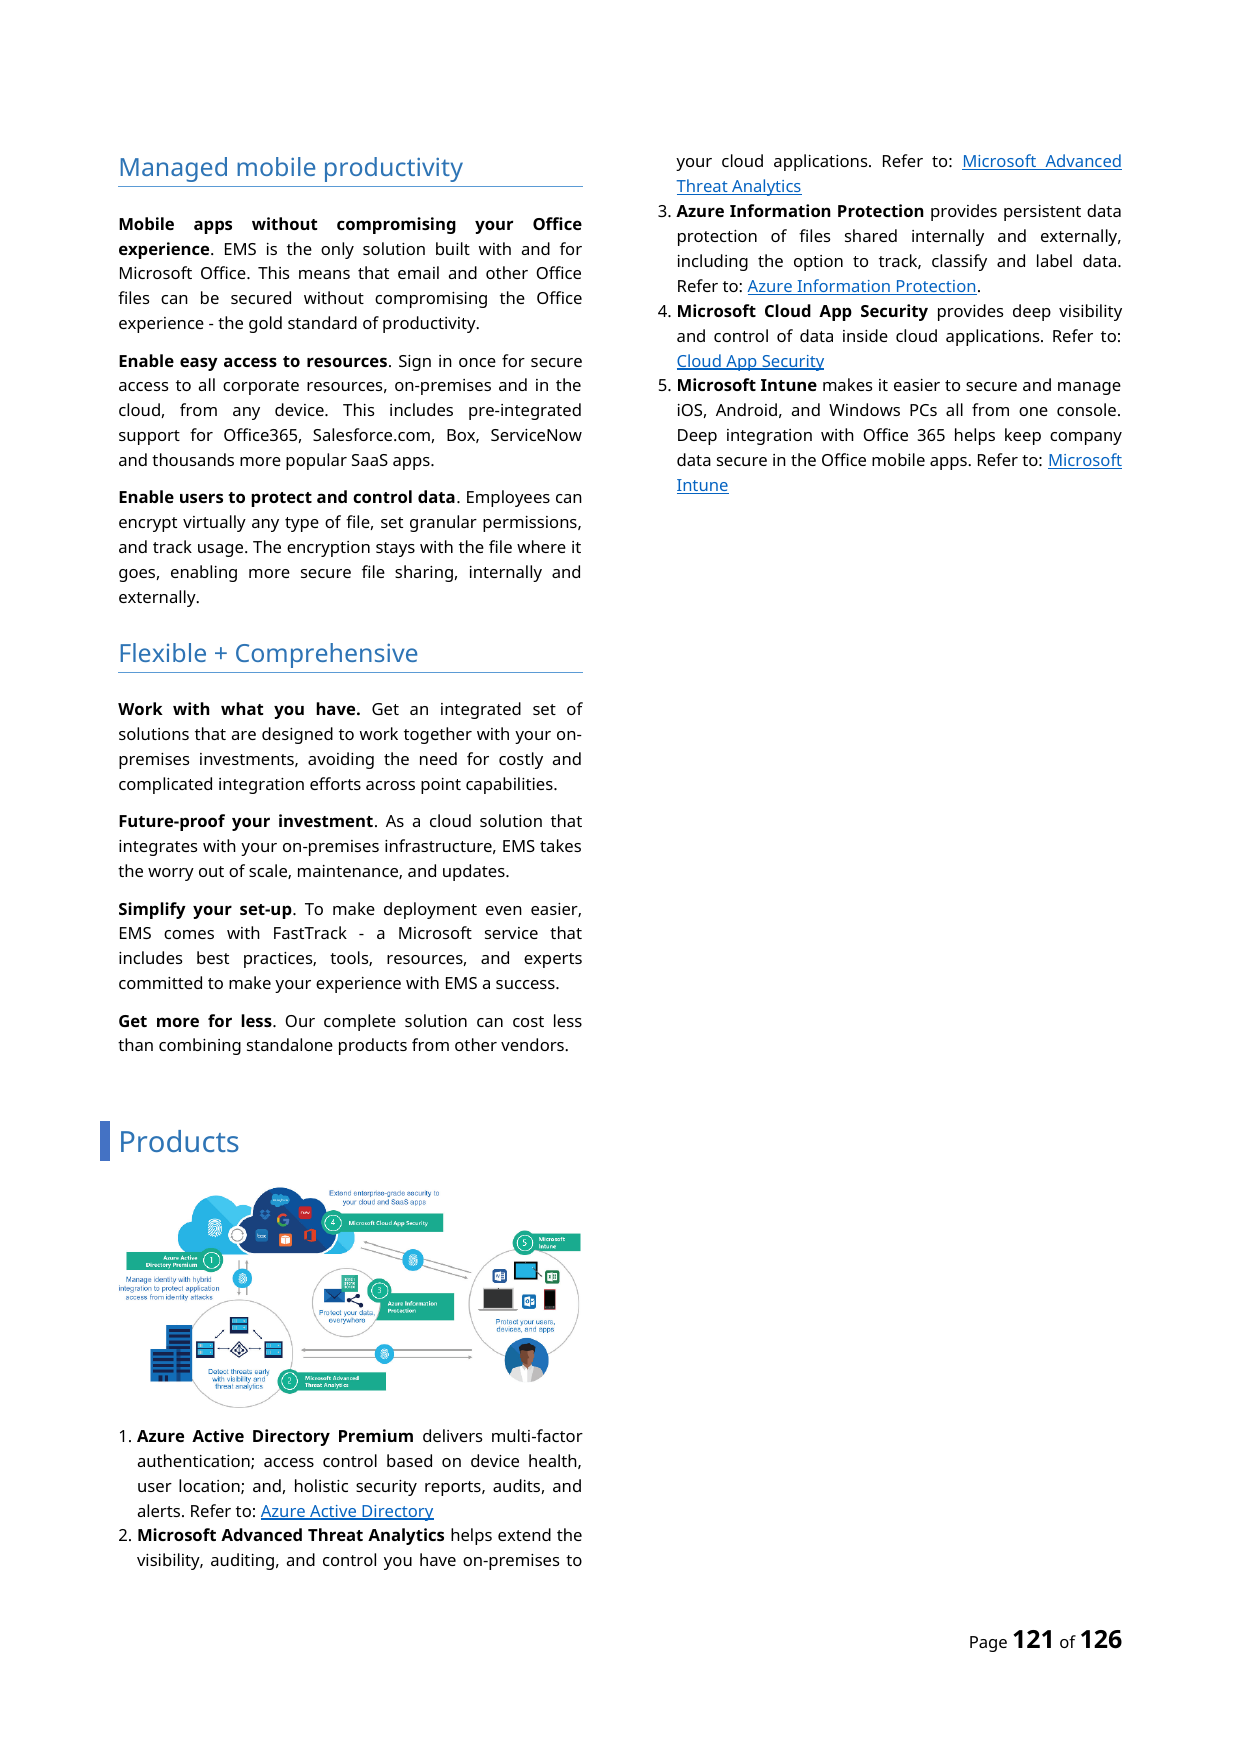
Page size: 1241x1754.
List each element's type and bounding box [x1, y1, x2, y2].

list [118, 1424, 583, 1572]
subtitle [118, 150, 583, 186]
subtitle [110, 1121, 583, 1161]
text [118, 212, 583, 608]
picture [118, 1186, 583, 1410]
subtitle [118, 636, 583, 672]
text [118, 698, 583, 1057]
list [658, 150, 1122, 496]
